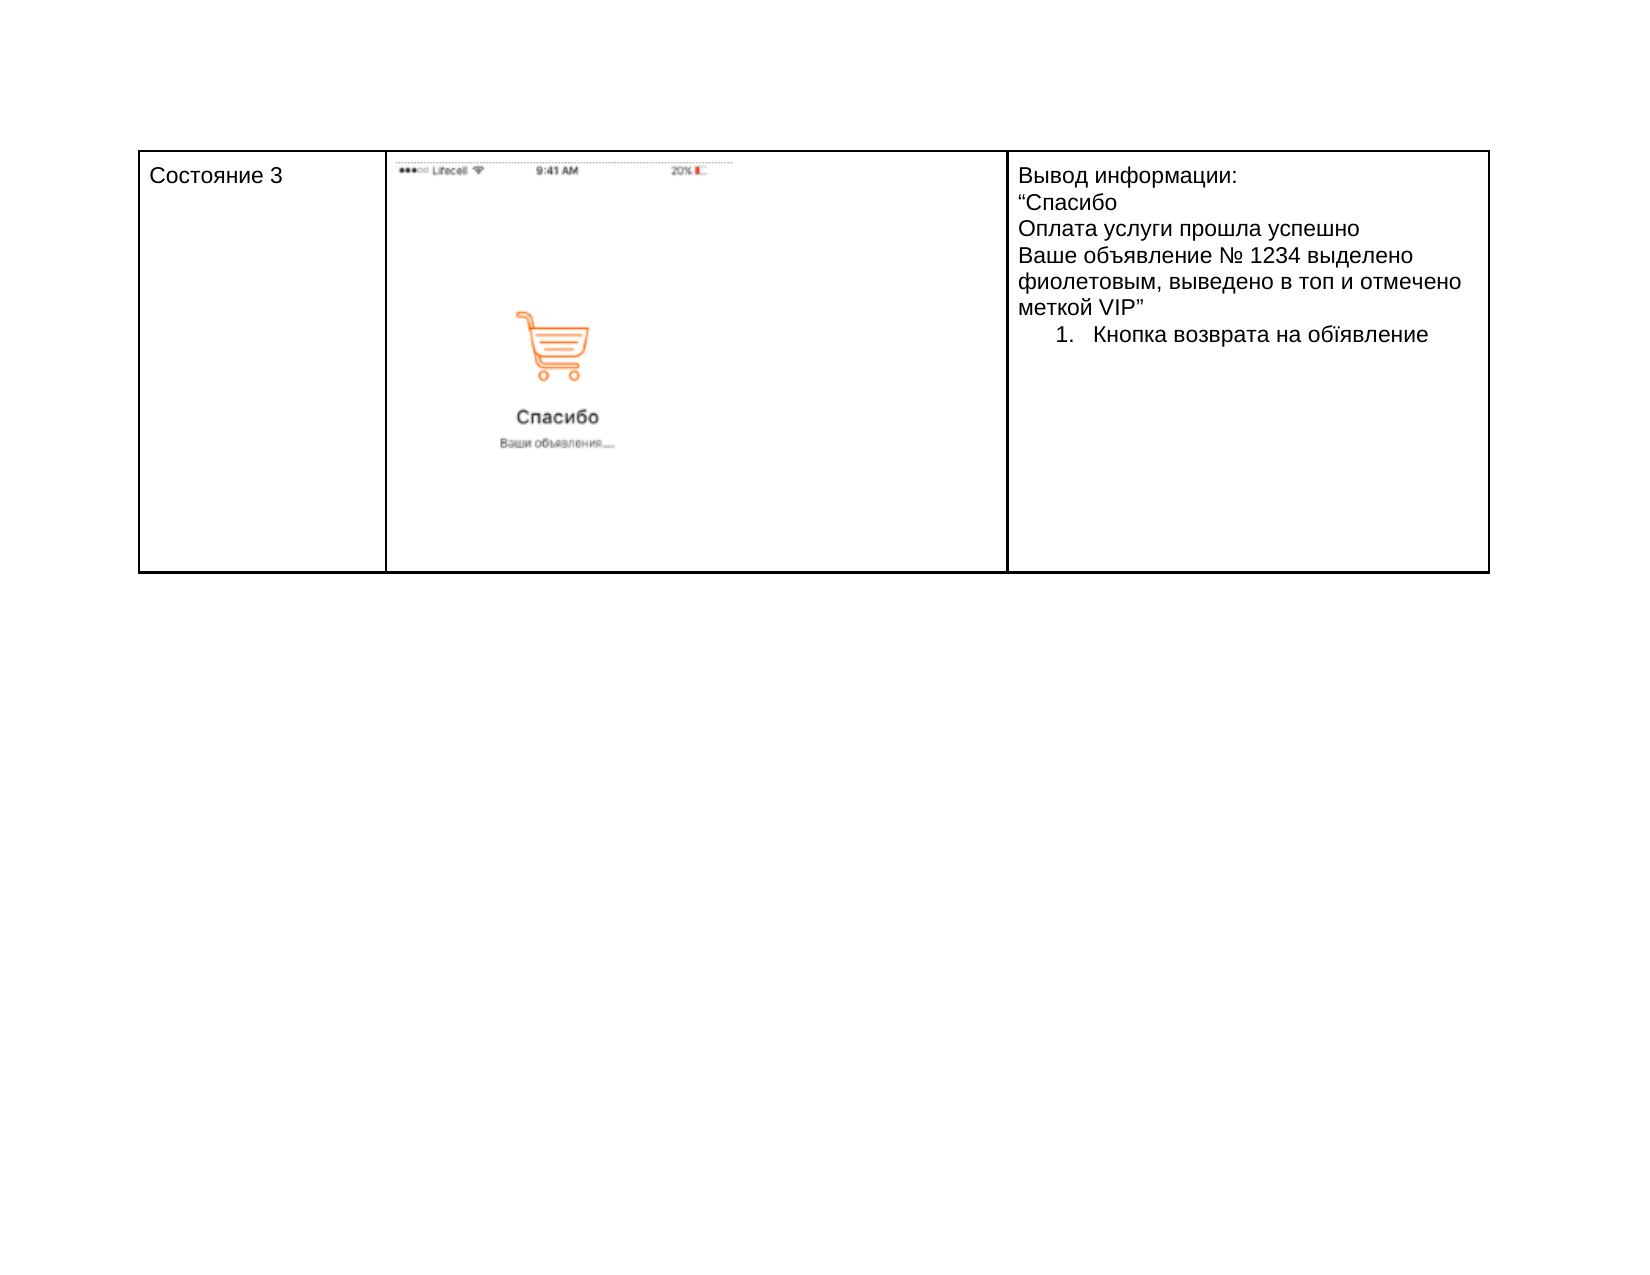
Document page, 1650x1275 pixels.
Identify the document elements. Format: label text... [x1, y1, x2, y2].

table_cell Состояние 3 [140, 152, 385, 571]
table_cell [387, 152, 1006, 571]
table_cell Вывод информации: “Спасибо Оплата услуги прошла успешно Ваше объявление № 1234 выделено фиолетовым, выведено в топ и отмечено меткой VIP” Кнопка возврата на обїявление [1009, 152, 1488, 571]
picture [396, 162, 734, 561]
